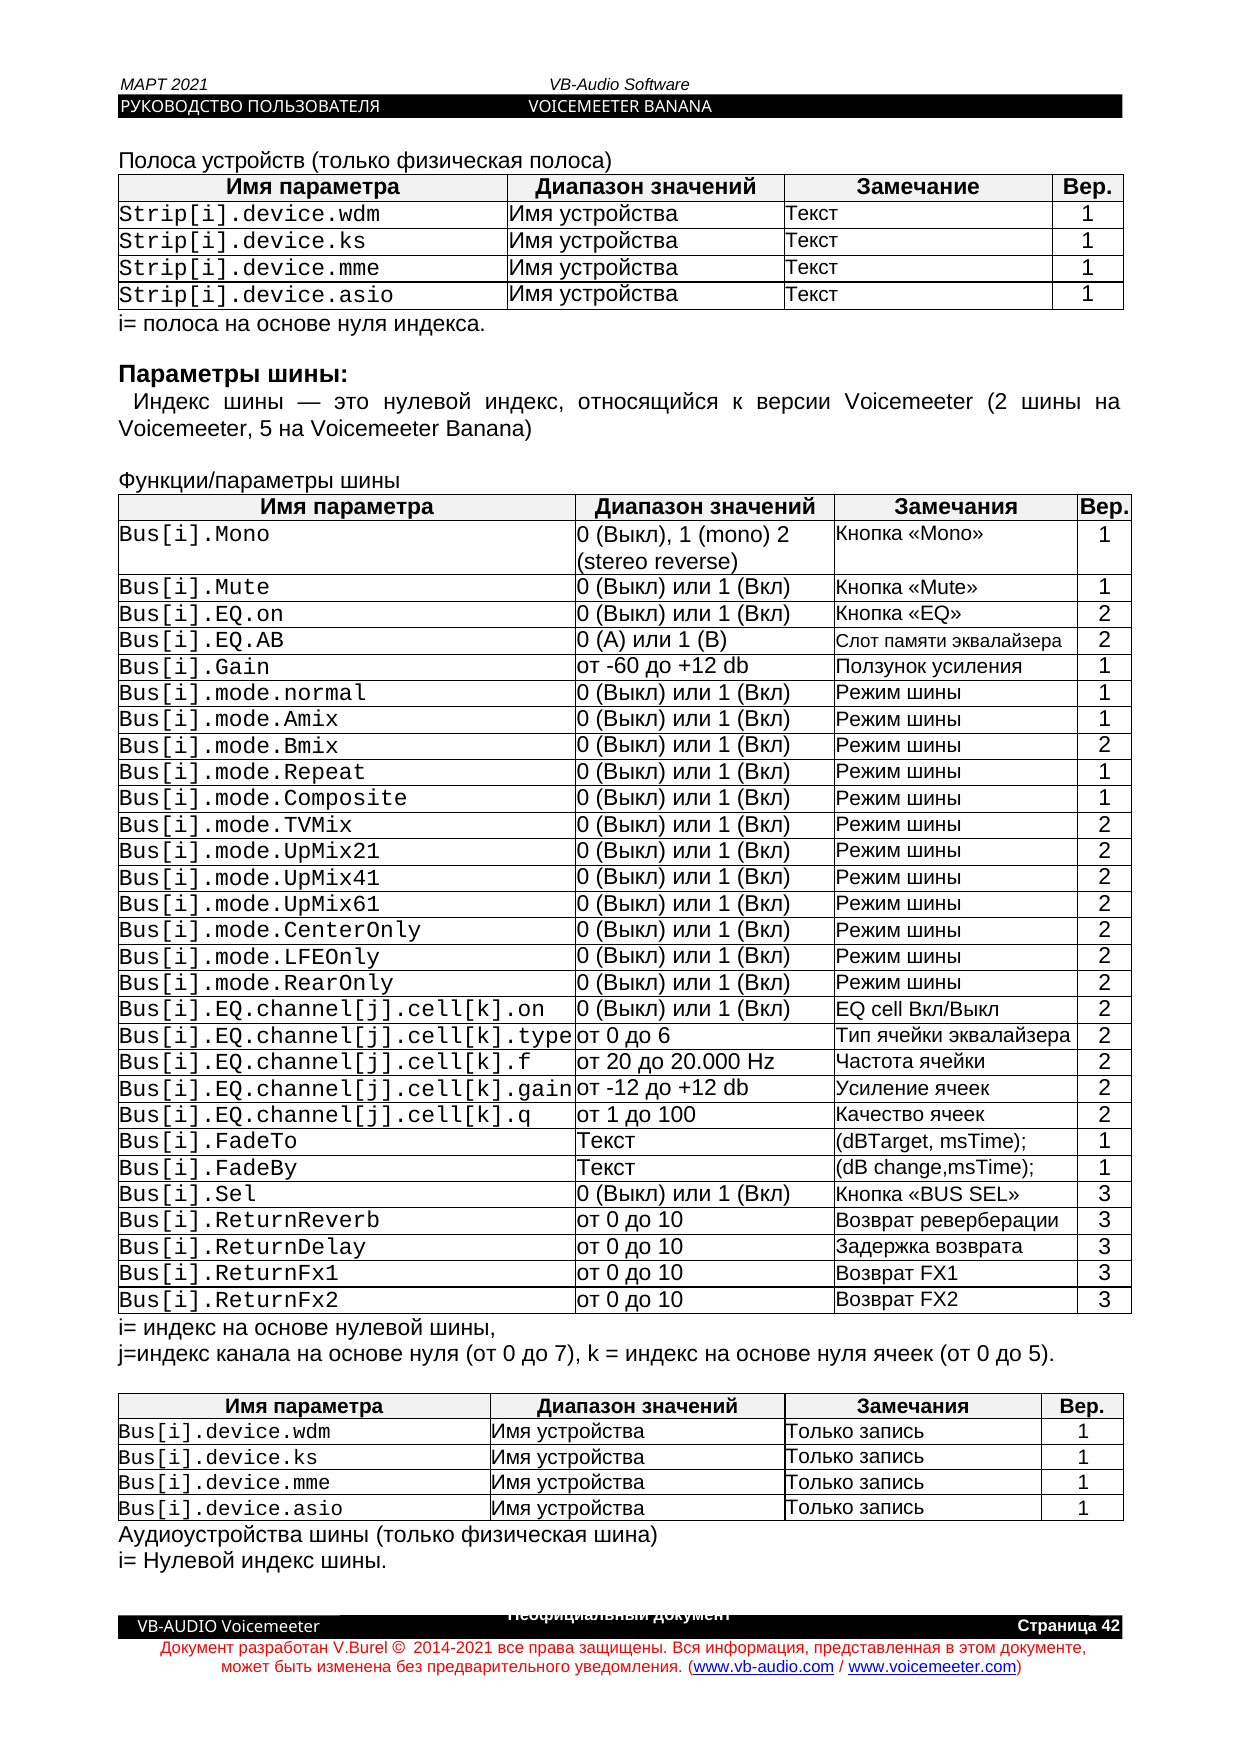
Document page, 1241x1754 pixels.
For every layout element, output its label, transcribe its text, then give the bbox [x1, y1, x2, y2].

table_cell от 0 до 10 [576, 1235, 834, 1260]
table_header Диапазон значений [508, 175, 784, 201]
text Функции/параметры шины [118, 467, 1122, 494]
table_cell Слот памяти эквалайзера [835, 628, 1077, 653]
table_cell 2 [1078, 839, 1131, 864]
table_cell 2 [1078, 945, 1131, 970]
table_cell Режим шины [835, 945, 1077, 970]
table_cell Текст [785, 202, 1052, 228]
table_cell Имя устройства [491, 1419, 784, 1444]
table_cell Ползунок усиления [835, 655, 1077, 680]
table_cell Текст [785, 283, 1052, 308]
table_cell 0 (Выкл) или 1 (Вкл) [576, 575, 834, 601]
table_cell 2 [1078, 813, 1131, 838]
table_cell Bus[i].EQ.channel[j].cell[k].f [119, 1050, 575, 1075]
table_cell Текст [576, 1129, 834, 1154]
table_cell 1 [1042, 1495, 1123, 1520]
table_cell 0 (Выкл) или 1 (Вкл) [576, 602, 834, 627]
table_header Диапазон значений [491, 1394, 784, 1418]
table_cell 2 [1078, 1103, 1131, 1128]
table_cell Режим шины [835, 786, 1077, 812]
table_cell 0 (Выкл) или 1 (Вкл) [576, 945, 834, 970]
table_cell от 0 до 10 [576, 1208, 834, 1234]
table_cell 1 [1078, 1129, 1131, 1154]
table_cell 2 [1078, 892, 1131, 917]
table_cell 2 [1078, 971, 1131, 996]
table_cell Bus[i].ReturnReverb [119, 1208, 575, 1234]
text Индекс шины — это нулевой индекс, относящийся к версии Voicemeeter (2 шины на Voicemeeter, 5 на Voicemeeter Banana) [118, 388, 1122, 441]
table_cell Bus[i].ReturnDelay [119, 1235, 575, 1260]
table_cell 0 (Выкл) или 1 (Вкл) [576, 892, 834, 917]
table_cell от -12 до +12 db [576, 1076, 834, 1102]
table_cell 1 [1053, 202, 1123, 228]
table_cell Bus[i].ReturnFx2 [119, 1288, 575, 1313]
table_cell от 0 до 10 [576, 1288, 834, 1313]
table_cell Bus[i].mode.Repeat [119, 760, 575, 785]
table_cell Режим шины [835, 813, 1077, 838]
table_cell 1 [1053, 256, 1123, 281]
table_cell 2 [1078, 866, 1131, 891]
table_cell 0 (Выкл) или 1 (Вкл) [576, 760, 834, 785]
table_header Замечания [786, 1394, 1041, 1418]
table_cell Bus[i].EQ.channel[j].cell[k].on [119, 997, 575, 1023]
table_cell 2 [1078, 1024, 1131, 1049]
table_header Вер. [1078, 495, 1131, 520]
table_cell Тип ячейки эквалайзера [835, 1024, 1077, 1049]
table_cell Режим шины [835, 918, 1077, 943]
table_cell Bus[i].EQ.on [119, 602, 575, 627]
table_cell Bus[i].mode.Bmix [119, 734, 575, 759]
table_cell 1 [1042, 1470, 1123, 1494]
table_cell 2 [1078, 1050, 1131, 1075]
table_cell Имя устройства [508, 256, 784, 281]
table_cell 0 (A) или 1 (B) [576, 628, 834, 653]
table_cell (dB change,msTime); [835, 1156, 1077, 1181]
table_cell (dBTarget, msTime); [835, 1129, 1077, 1154]
text j=индекс канала на основе нуля (от 0 до 7), k = индекс на основе нуля ячеек (от 0 до 5). [118, 1340, 1122, 1367]
table_cell Bus[i].mode.Composite [119, 786, 575, 812]
table_cell Кнопка «EQ» [835, 602, 1077, 627]
table_cell Bus[i].EQ.channel[j].cell[k].type [119, 1024, 575, 1049]
table_cell Bus[i].EQ.channel[j].cell[k].q [119, 1103, 575, 1128]
table_cell Кнопка «Mute» [835, 575, 1077, 601]
table_cell Bus[i].mode.Amix [119, 707, 575, 733]
table_cell 0 (Выкл) или 1 (Вкл) [576, 707, 834, 733]
table_cell Режим шины [835, 866, 1077, 891]
table_cell Имя устройства [491, 1470, 784, 1494]
table_cell Strip[i].device.ks [119, 229, 507, 254]
table_cell 1 [1053, 229, 1123, 254]
table_header Вер. [1042, 1394, 1123, 1418]
text Аудиоустройства шины (только физическая шина) [118, 1521, 1122, 1547]
table_cell Режим шины [835, 839, 1077, 864]
table_cell 2 [1078, 602, 1131, 627]
table_cell Bus[i].Mono [119, 521, 575, 574]
table_cell Имя устройства [508, 202, 784, 228]
table_cell 0 (Выкл) или 1 (Вкл) [576, 681, 834, 706]
subtitle Параметры шины: [118, 359, 1122, 388]
table_cell Кнопка «Mono» [835, 521, 1077, 574]
table_cell 0 (Выкл) или 1 (Вкл) [576, 734, 834, 759]
table_cell 1 [1078, 1156, 1131, 1181]
table_cell Усиление ячеек [835, 1076, 1077, 1102]
table_header Замечание [785, 175, 1052, 201]
table_cell Режим шины [835, 971, 1077, 996]
table_cell Качество ячеек [835, 1103, 1077, 1128]
table_cell Bus[i].mode.LFEOnly [119, 945, 575, 970]
table_cell 1 [1078, 521, 1131, 574]
table_cell Возврат FX2 [835, 1288, 1077, 1313]
table_cell Возврат реверберации [835, 1208, 1077, 1234]
table_header Имя параметра [119, 175, 507, 201]
table_cell Имя устройства [508, 283, 784, 308]
table_cell EQ cell Вкл/Выкл [835, 997, 1077, 1023]
table_cell 3 [1078, 1288, 1131, 1313]
table_cell 2 [1078, 628, 1131, 653]
table_cell 0 (Выкл) или 1 (Вкл) [576, 971, 834, 996]
table_cell Bus[i].EQ.channel[j].cell[k].gain [119, 1076, 575, 1102]
table_cell 0 (Выкл) или 1 (Вкл) [576, 866, 834, 891]
table_cell Bus[i].device.mme [119, 1470, 490, 1494]
table_cell 1 [1078, 575, 1131, 601]
table_cell Частота ячейки [835, 1050, 1077, 1075]
table_header Вер. [1053, 175, 1123, 201]
table_cell 1 [1042, 1445, 1123, 1469]
table_cell Имя устройства [491, 1495, 784, 1520]
table_cell 0 (Выкл) или 1 (Вкл) [576, 997, 834, 1023]
table_cell Bus[i].mode.CenterOnly [119, 918, 575, 943]
table_cell 2 [1078, 734, 1131, 759]
table_header Имя параметра [119, 1394, 490, 1418]
table_cell 1 [1078, 707, 1131, 733]
table_cell Bus[i].ReturnFx1 [119, 1261, 575, 1286]
table_cell от 1 до 100 [576, 1103, 834, 1128]
table_cell Возврат FX1 [835, 1261, 1077, 1286]
table_cell 3 [1078, 1182, 1131, 1207]
table_cell Bus[i].mode.RearOnly [119, 971, 575, 996]
table_cell 2 [1078, 918, 1131, 943]
table_cell 0 (Выкл) или 1 (Вкл) [576, 918, 834, 943]
table_cell 0 (Выкл), 1 (mono) 2 (stereo reverse) [576, 521, 834, 574]
table_cell Bus[i].device.asio [119, 1495, 490, 1520]
table_cell от 20 до 20.000 Hz [576, 1050, 834, 1075]
text i= индекс на основе нулевой шины, [118, 1314, 1122, 1340]
table_cell Strip[i].device.wdm [119, 202, 507, 228]
table_cell 3 [1078, 1235, 1131, 1260]
table_cell Bus[i].mode.normal [119, 681, 575, 706]
table_header Диапазон значений [576, 495, 834, 520]
table_cell 1 [1053, 283, 1123, 308]
table_cell Bus[i].FadeTo [119, 1129, 575, 1154]
table_cell Bus[i].mode.UpMix21 [119, 839, 575, 864]
table_cell Bus[i].FadeBy [119, 1156, 575, 1181]
table_cell Режим шины [835, 892, 1077, 917]
table_cell Только запись [786, 1495, 1041, 1520]
table_cell Bus[i].Sel [119, 1182, 575, 1207]
table_cell 3 [1078, 1208, 1131, 1234]
table_cell Текст [785, 256, 1052, 281]
table_cell Режим шины [835, 734, 1077, 759]
table_cell Режим шины [835, 707, 1077, 733]
table_cell от -60 до +12 db [576, 655, 834, 680]
table_cell 1 [1078, 760, 1131, 785]
table_header Замечания [835, 495, 1077, 520]
table_cell Режим шины [835, 760, 1077, 785]
table_header Имя параметра [119, 495, 575, 520]
table_cell 2 [1078, 1076, 1131, 1102]
table_cell 0 (Выкл) или 1 (Вкл) [576, 813, 834, 838]
table_cell Bus[i].mode.TVMix [119, 813, 575, 838]
table_cell Strip[i].device.mme [119, 256, 507, 281]
table_cell Bus[i].mode.UpMix41 [119, 866, 575, 891]
table_cell 0 (Выкл) или 1 (Вкл) [576, 786, 834, 812]
table_cell Bus[i].mode.UpMix61 [119, 892, 575, 917]
table_cell Кнопка «BUS SEL» [835, 1182, 1077, 1207]
table_cell Bus[i].EQ.AB [119, 628, 575, 653]
table_cell Strip[i].device.asio [119, 283, 507, 308]
table_cell Текст [785, 229, 1052, 254]
table_cell Имя устройства [508, 229, 784, 254]
text i= Нулевой индекс шины. [118, 1547, 1122, 1573]
table_cell Только запись [786, 1419, 1041, 1444]
table_cell 1 [1078, 786, 1131, 812]
table_cell Только запись [786, 1470, 1041, 1494]
text Полоса устройств (только физическая полоса) [118, 147, 1122, 173]
table_cell Текст [576, 1156, 834, 1181]
table_cell 0 (Выкл) или 1 (Вкл) [576, 839, 834, 864]
table_cell Задержка возврата [835, 1235, 1077, 1260]
table_cell 1 [1042, 1419, 1123, 1444]
table_cell 3 [1078, 1261, 1131, 1286]
table_cell Bus[i].Mute [119, 575, 575, 601]
table_cell 1 [1078, 655, 1131, 680]
table_cell Bus[i].Gain [119, 655, 575, 680]
table_cell от 0 до 10 [576, 1261, 834, 1286]
table_cell 0 (Выкл) или 1 (Вкл) [576, 1182, 834, 1207]
table_cell Bus[i].device.ks [119, 1445, 490, 1469]
table_cell 2 [1078, 997, 1131, 1023]
table_cell 1 [1078, 681, 1131, 706]
table_cell Только запись [786, 1445, 1041, 1469]
table_cell от 0 до 6 [576, 1024, 834, 1049]
table_cell Bus[i].device.wdm [119, 1419, 490, 1444]
text i= полоса на основе нуля индекса. [118, 310, 1122, 336]
table_cell Имя устройства [491, 1445, 784, 1469]
table_cell Режим шины [835, 681, 1077, 706]
